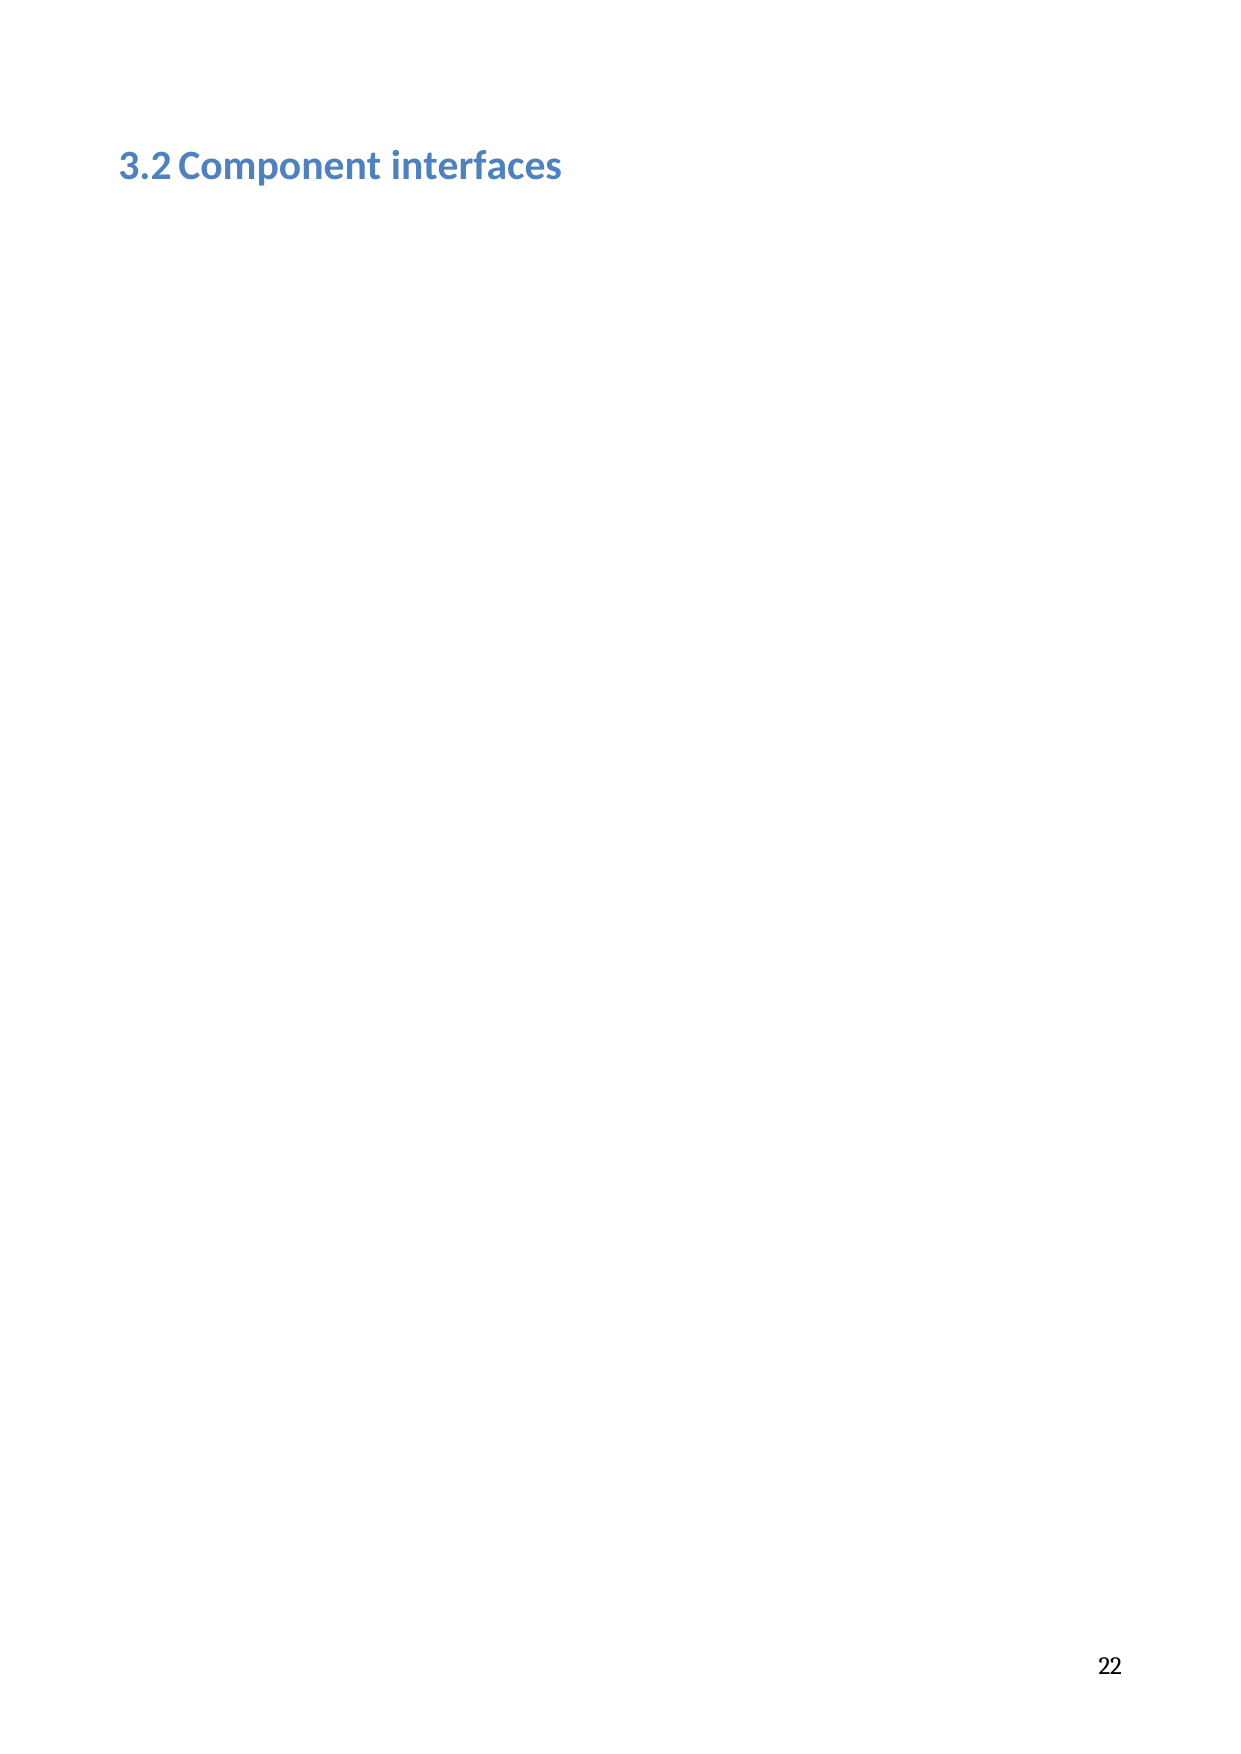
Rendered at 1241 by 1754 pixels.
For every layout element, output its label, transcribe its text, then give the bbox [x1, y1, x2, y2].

subtitle Component interfaces [118, 139, 1122, 190]
